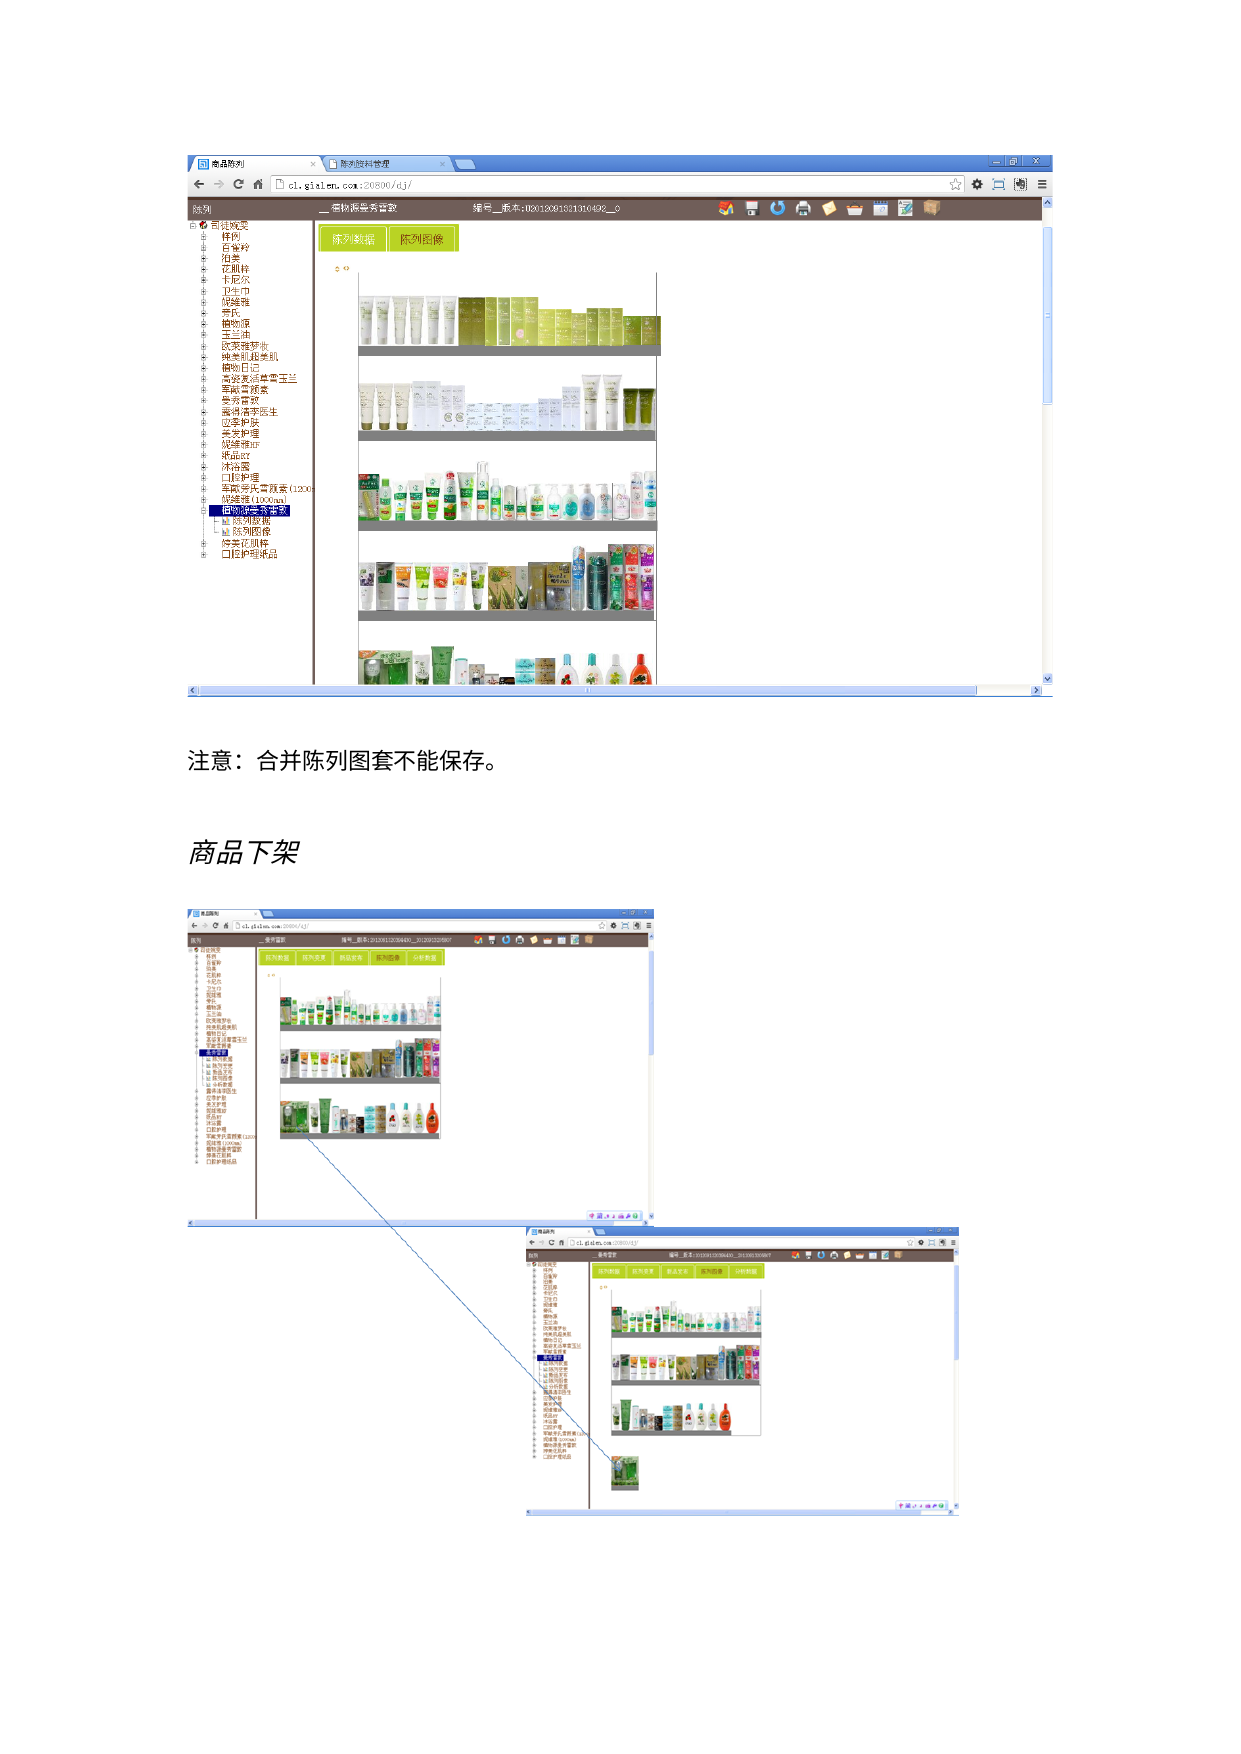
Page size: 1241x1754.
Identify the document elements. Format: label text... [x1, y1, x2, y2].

picture [187, 888, 1053, 1538]
text 注意：合并陈列图套不能保存。 [187, 727, 1053, 792]
subtitle 商品下架 [187, 818, 1053, 883]
picture [187, 155, 1053, 697]
